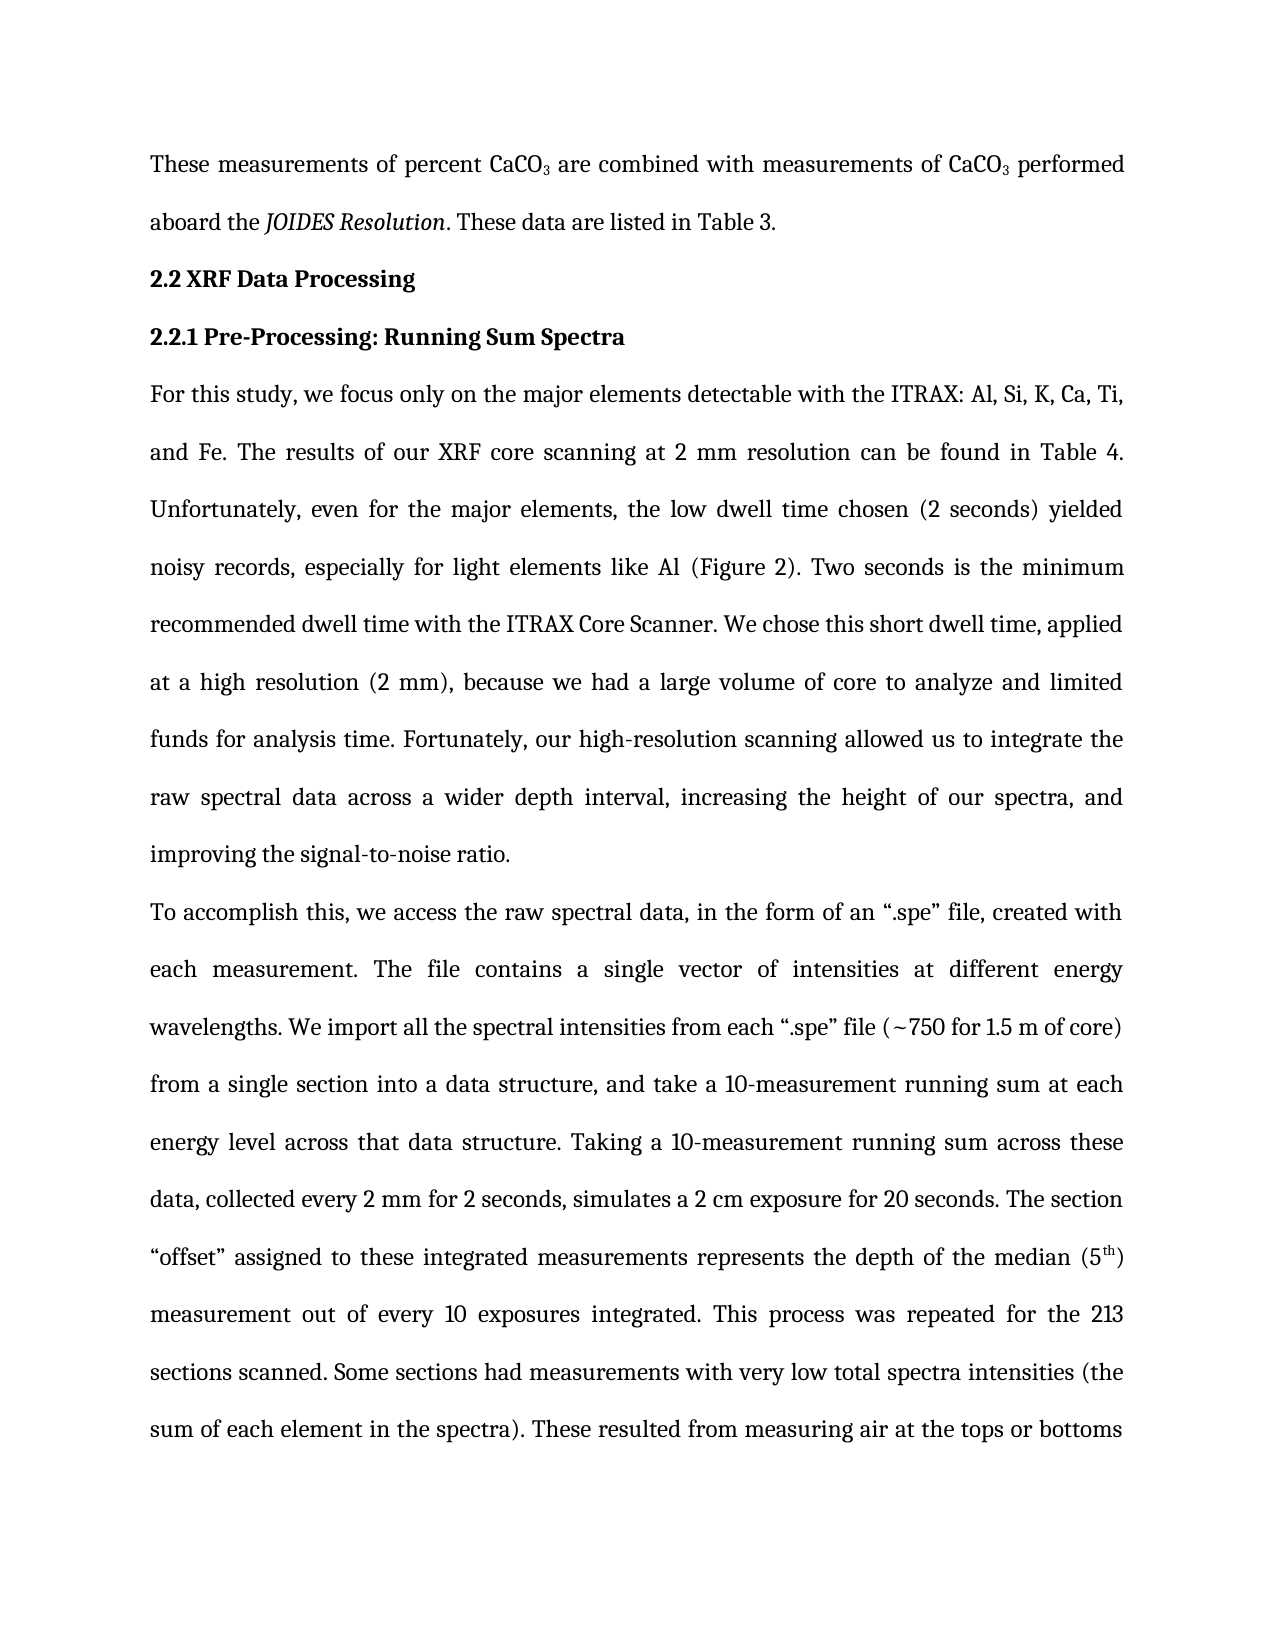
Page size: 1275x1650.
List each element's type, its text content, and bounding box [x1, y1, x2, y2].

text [150, 150, 1125, 236]
text 2.2.1 Pre-Processing: Running Sum Spectra [150, 322, 1125, 351]
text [150, 897, 1125, 1444]
text 2.2 XRF Data Processing [150, 265, 1125, 294]
text For this study, we focus only on the major elements detectable with the ITRAX: Al, Si, K, Ca, Ti, and Fe. The results of our XRF core scanning at 2 mm resolution can be found in Table 4. Unfortunately, even for the major elements, the low dwell time chosen (2 seconds) yielded noisy records, especially for light elements like Al (Figure 2). Two seconds is the minimum recommended dwell time with the ITRAX Core Scanner. We chose this short dwell time, applied at a high resolution (2 mm), because we had a large volume of core to analyze and limited funds for analysis time. Fortunately, our high-resolution scanning allowed us to integrate the raw spectral data across a wider depth interval, increasing the height of our spectra, and improving the signal-to-noise ratio. [150, 380, 1125, 869]
